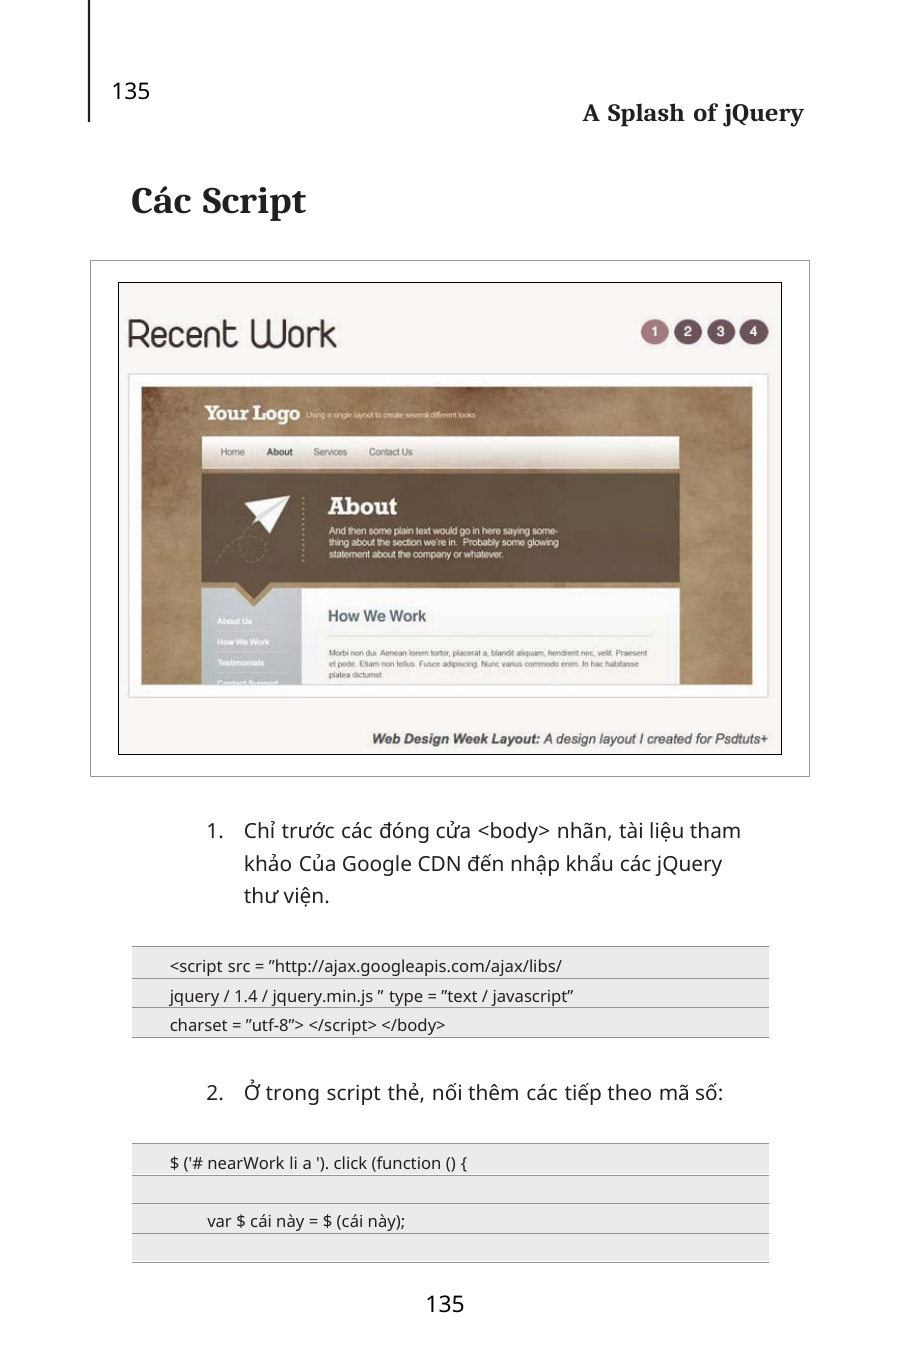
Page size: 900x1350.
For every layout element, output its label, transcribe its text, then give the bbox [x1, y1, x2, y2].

table_cell charset = ”utf-8”> </script> </body> [132, 1008, 769, 1037]
table_header $ ('# nearWork li a '). click (function () { [132, 1144, 769, 1174]
table_cell [132, 1234, 769, 1261]
table_cell jquery / 1.4 / jquery.min.js ” type = ”text / javascript” [132, 979, 769, 1007]
table_cell [132, 1176, 769, 1203]
picture [119, 283, 781, 754]
subtitle Các Script [131, 180, 889, 223]
table_header <script src = ”http://ajax.googleapis.com/ajax/libs/ [132, 947, 769, 978]
list Ở trong script thẻ, nối thêm các tiếp theo mã số: [206, 1078, 889, 1106]
table_cell var $ cái này = $ (cái này); [132, 1204, 769, 1233]
